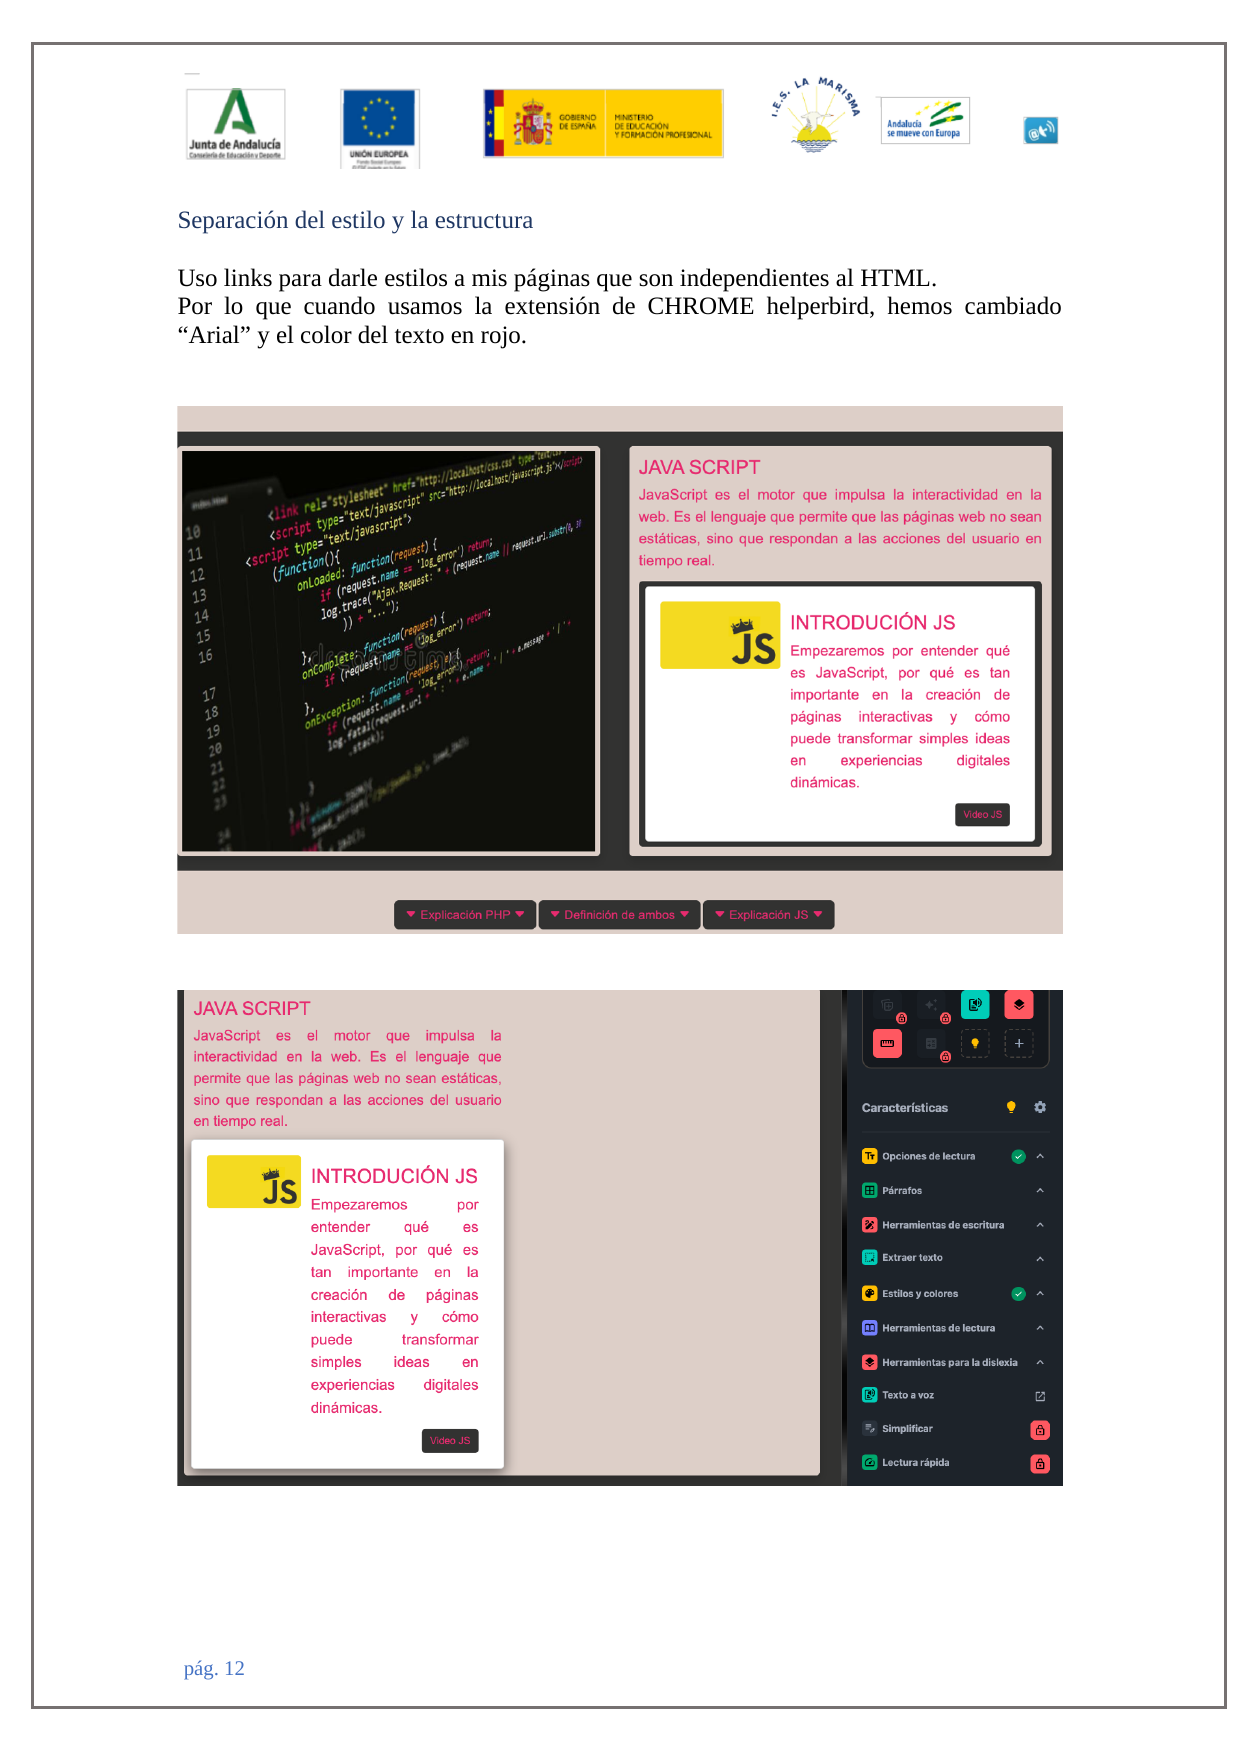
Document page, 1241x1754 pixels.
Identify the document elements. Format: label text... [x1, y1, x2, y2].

subtitle Separación del estilo y la estructura [177, 205, 1063, 234]
picture [177, 73, 1063, 173]
text Por lo que cuando usamos la extensión de CHROME helperbird, hemos cambiado “Arial” y el color del texto en rojo. [177, 291, 1063, 349]
text Uso links para darle estilos a mis páginas que son independientes al HTML. [177, 263, 1063, 291]
picture [177, 406, 1063, 934]
picture [177, 990, 1063, 1486]
